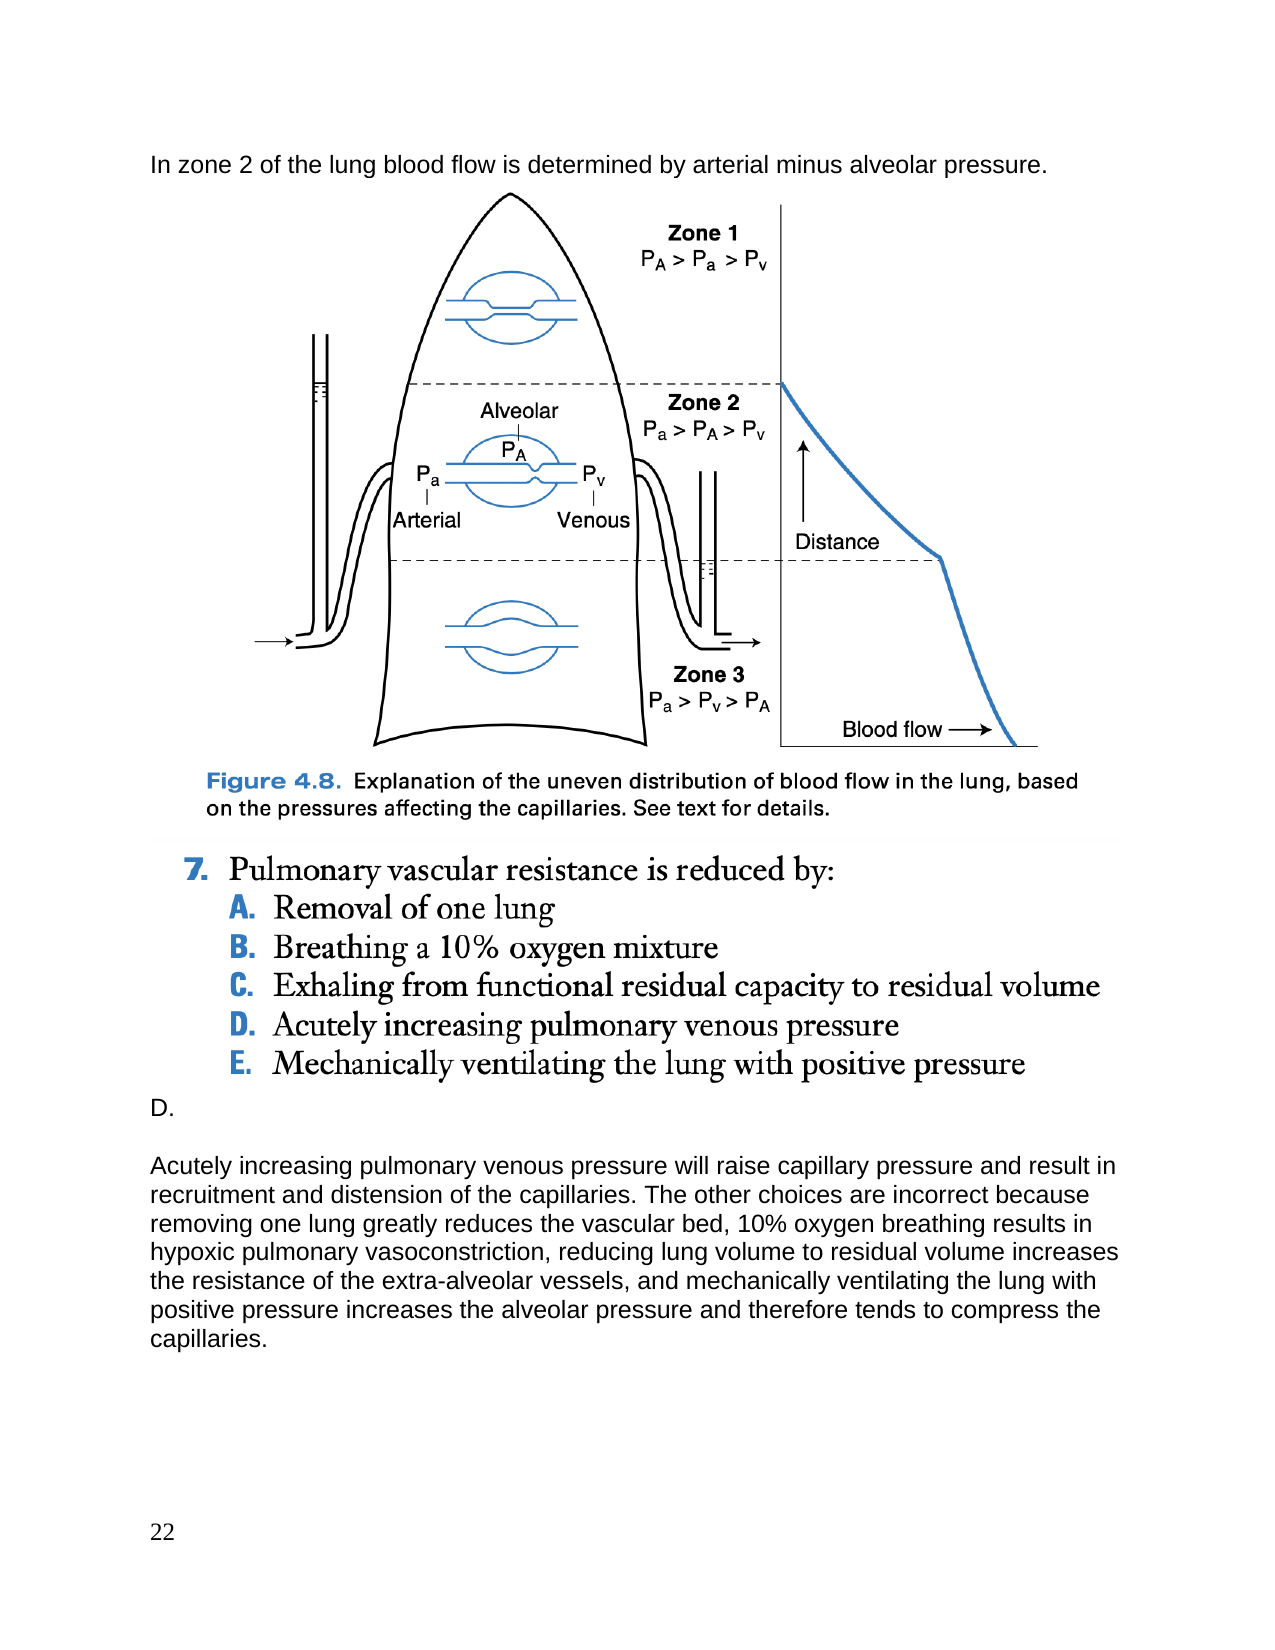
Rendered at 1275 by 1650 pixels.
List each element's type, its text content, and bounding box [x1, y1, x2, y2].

text D. [150, 1094, 1125, 1122]
picture [150, 178, 1125, 1094]
text Acutely increasing pulmonary venous pressure will raise capillary pressure and result in recruitment and distension of the capillaries. The other choices are incorrect because removing one lung greatly reduces the vascular bed, 10% oxygen breathing results in hypoxic pulmonary vasoconstriction, reducing lung volume to residual volume increases the resistance of the extra-alveolar vessels, and mechanically ventilating the lung with positive pressure increases the alveolar pressure and therefore tends to compress the capillaries. [150, 1151, 1125, 1352]
text In zone 2 of the lung blood flow is determined by arterial minus alveolar pressure. [150, 150, 1125, 178]
